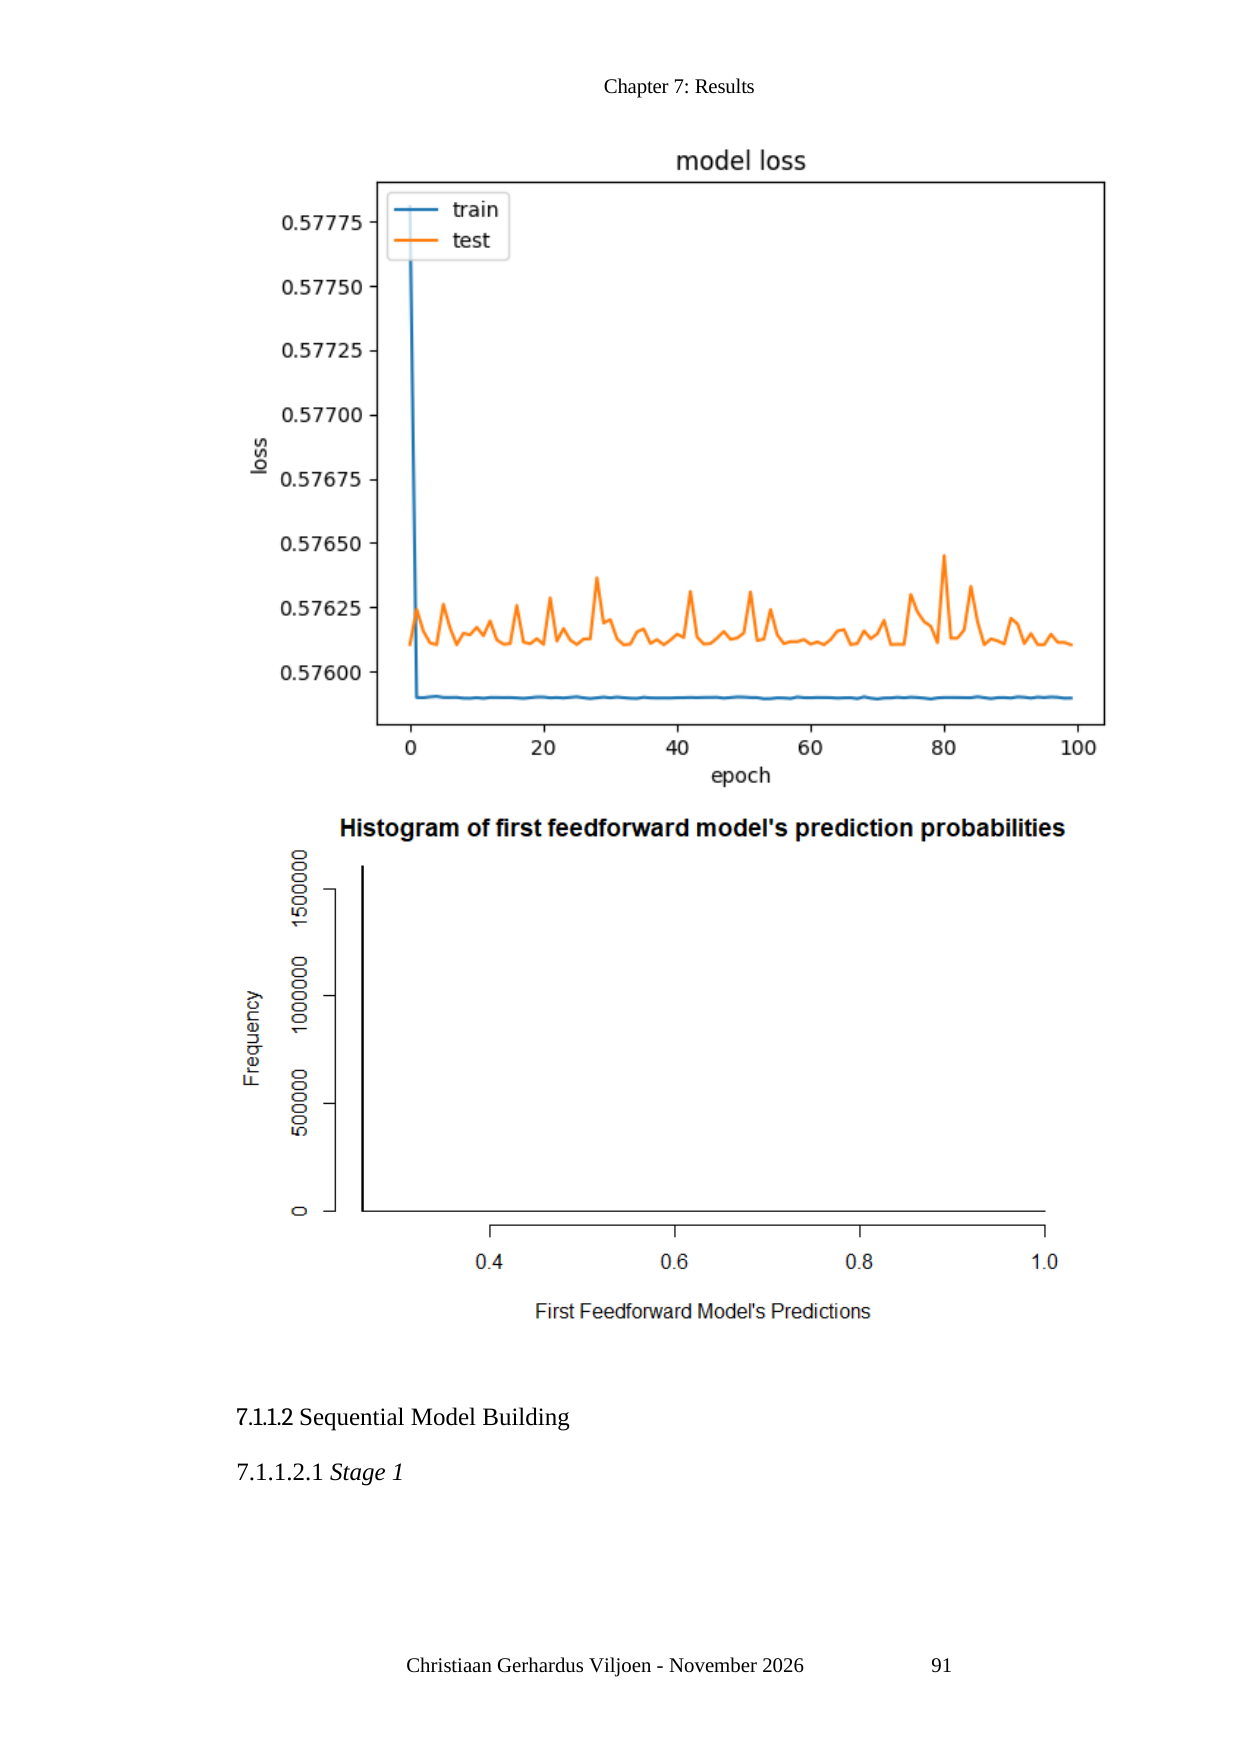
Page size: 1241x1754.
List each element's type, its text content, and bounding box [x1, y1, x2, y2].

subtitle Stage 1 [236, 1457, 1122, 1485]
subtitle Sequential Model Building [236, 1402, 1122, 1432]
picture [236, 135, 1123, 1349]
